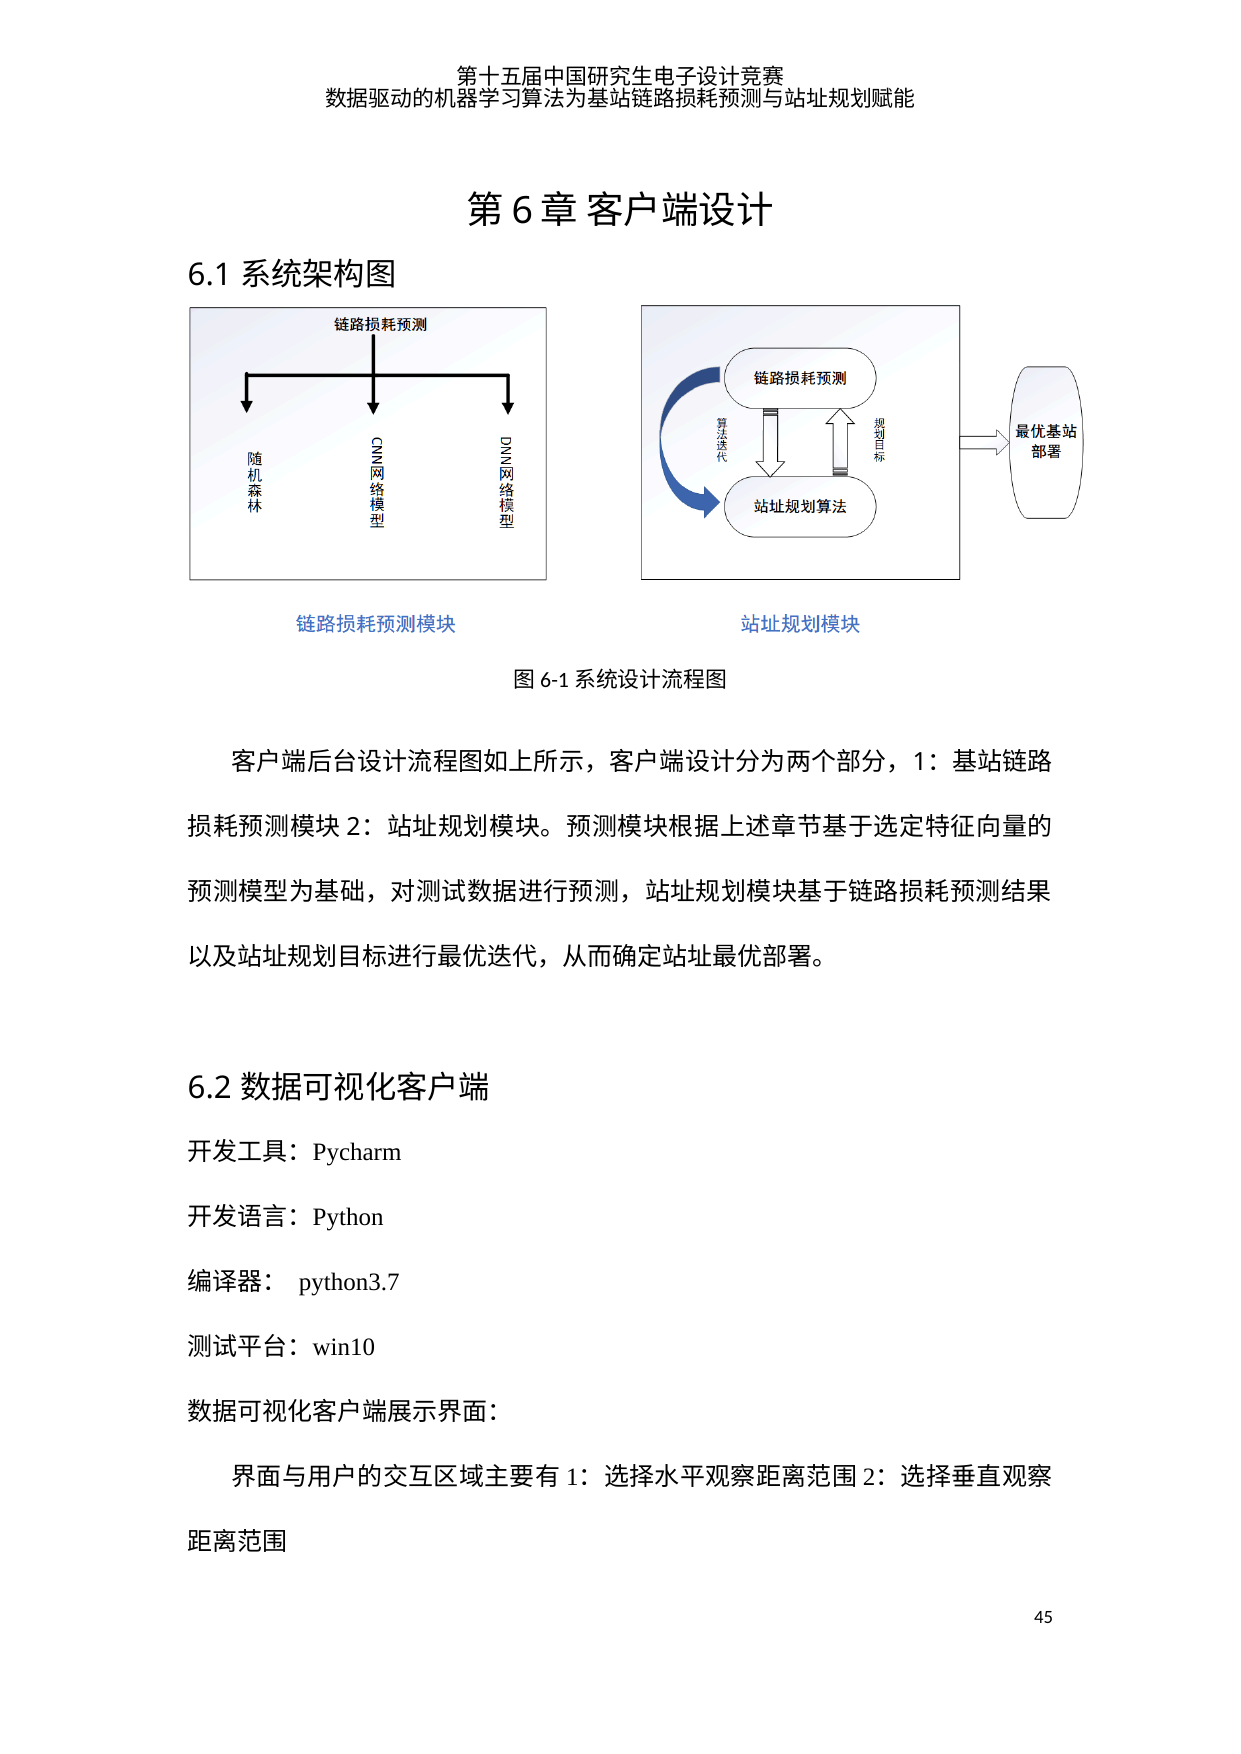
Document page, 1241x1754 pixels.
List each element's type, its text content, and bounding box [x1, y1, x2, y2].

text 客户端后台设计流程图如上所示，客户端设计分为两个部分，1：基站链路损耗预测模块2：站址规划模块。预测模块根据上述章节基于选定特征向量的预测模型为基础，对测试数据进行预测，站址规划模块基于链路损耗预测结果以及站址规划目标进行最优迭代，从而确定站址最优部署。 [187, 727, 1053, 987]
text 数据可视化客户端展示界面： [187, 1377, 1053, 1442]
text 编译器： python3.7 [187, 1247, 1053, 1312]
subtitle 第6章 客户端设计 [187, 174, 1053, 239]
text 界面与用户的交互区域主要有1：选择水平观察距离范围2：选择垂直观察距离范围 [187, 1442, 1053, 1572]
subtitle 6.1 系统架构图 [187, 239, 1053, 304]
text 开发工具：Pycharm [187, 1117, 1053, 1182]
text 测试平台：win10 [187, 1312, 1053, 1377]
subtitle 6.2 数据可视化客户端 [187, 1052, 1053, 1117]
text 图 6-1 系统设计流程图 [187, 662, 1053, 694]
picture [187, 304, 1087, 644]
text 开发语言：Python [187, 1182, 1053, 1247]
